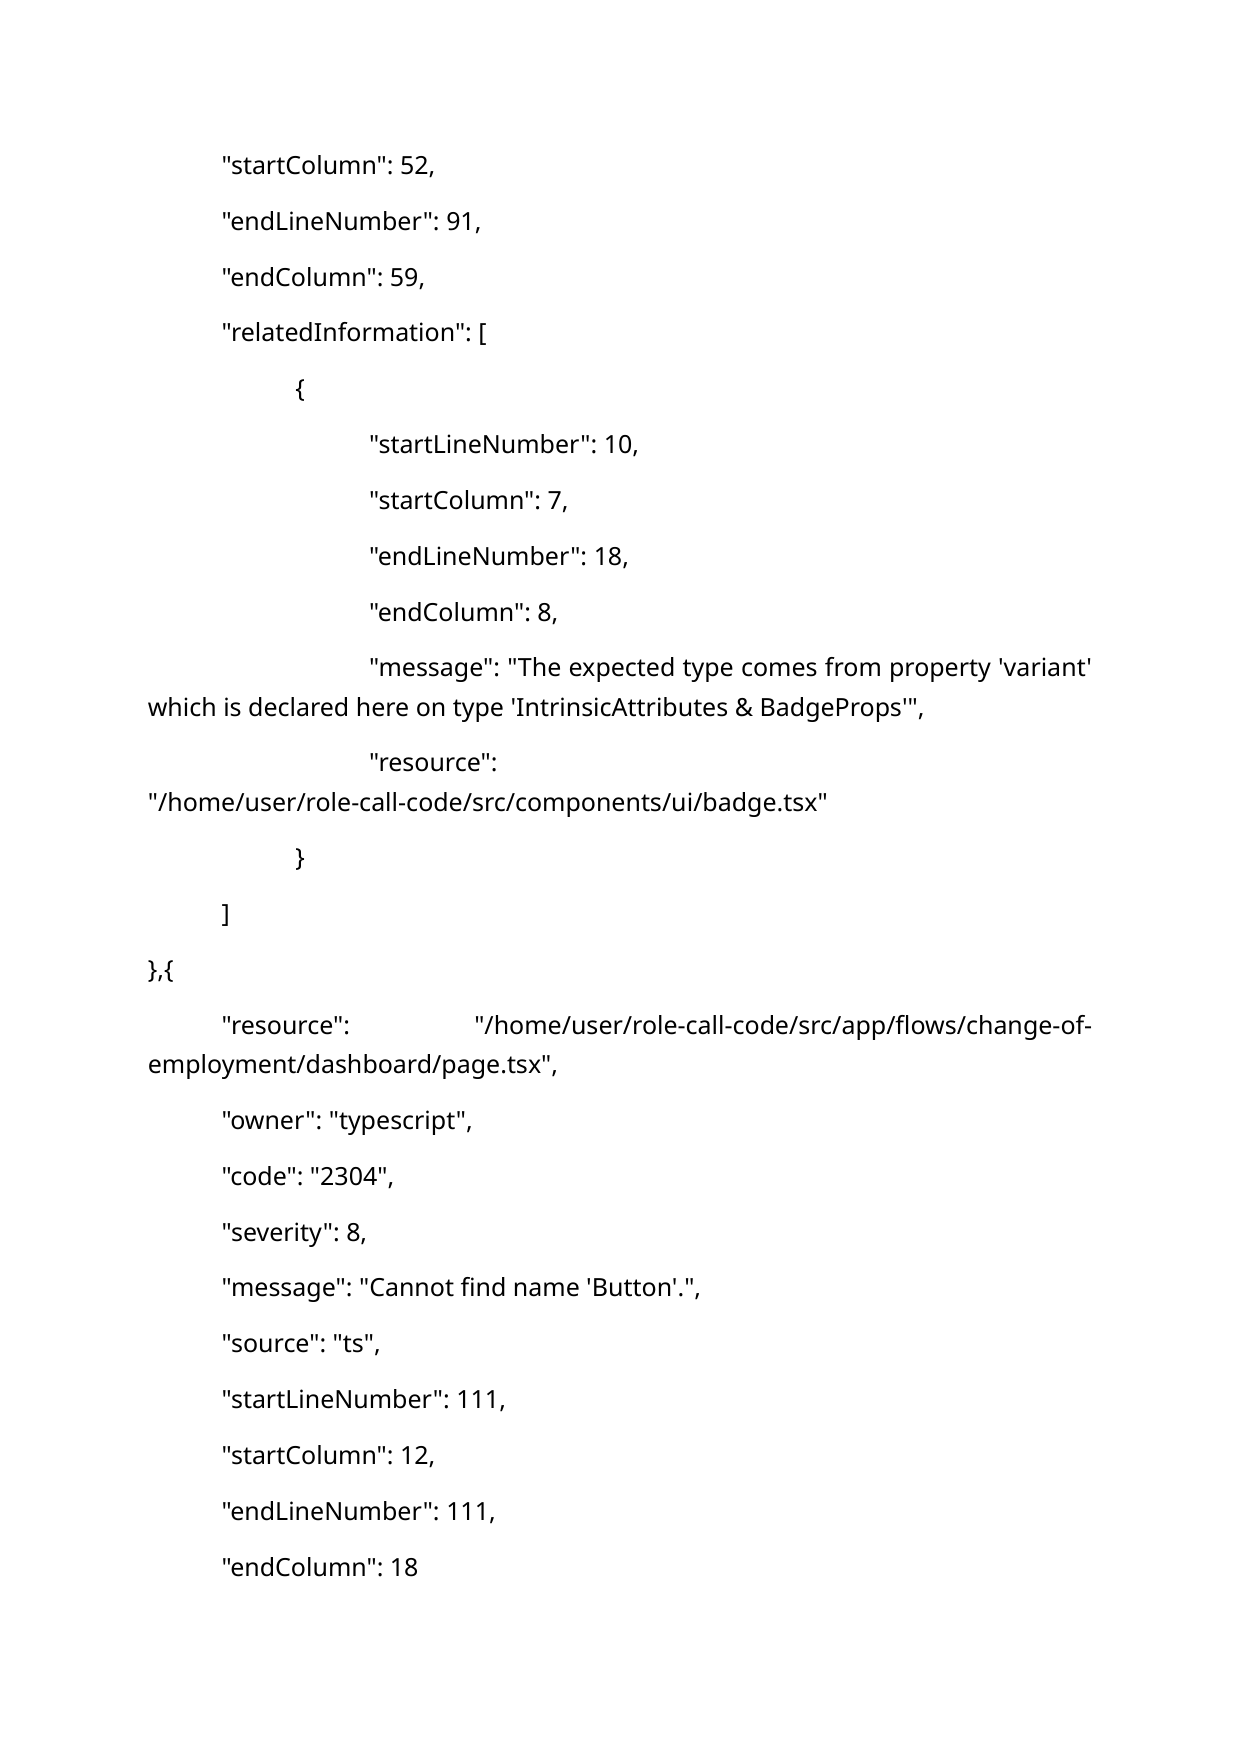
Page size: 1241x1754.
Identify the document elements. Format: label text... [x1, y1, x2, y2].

text "startLineNumber": 10, [148, 427, 1093, 461]
text "startColumn": 7, [148, 483, 1093, 517]
text "relatedInformation": [ [148, 315, 1093, 349]
text },{ [148, 952, 1093, 986]
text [148, 1270, 1093, 1304]
text "startColumn": 12, [148, 1438, 1093, 1472]
text "resource": "/home/user/role-call-code/src/app/flows/change-of-employment/dashboard/page.tsx", [148, 1008, 1093, 1081]
text "source": "ts", [148, 1326, 1093, 1360]
text { [148, 371, 1093, 405]
text "endLineNumber": 91, [148, 203, 1093, 237]
text } [148, 840, 1093, 874]
text "endLineNumber": 18, [148, 538, 1093, 572]
text ] [148, 896, 1093, 930]
text "endColumn": 8, [148, 594, 1093, 628]
text "owner": "typescript", [148, 1103, 1093, 1137]
text "startColumn": 52, [148, 148, 1093, 182]
text "endColumn": 59, [148, 259, 1093, 293]
text "endColumn": 18 [148, 1549, 1093, 1583]
text "endLineNumber": 111, [148, 1493, 1093, 1527]
text "resource": "/home/user/role-call-code/src/components/ui/badge.tsx" [148, 745, 1093, 818]
text "startLineNumber": 111, [148, 1382, 1093, 1416]
text "message": "The expected type comes from property 'variant' which is declared here on type 'IntrinsicAttributes & BadgeProps'", [148, 650, 1093, 723]
text "severity": 8, [148, 1214, 1093, 1248]
text "code": "2304", [148, 1158, 1093, 1192]
